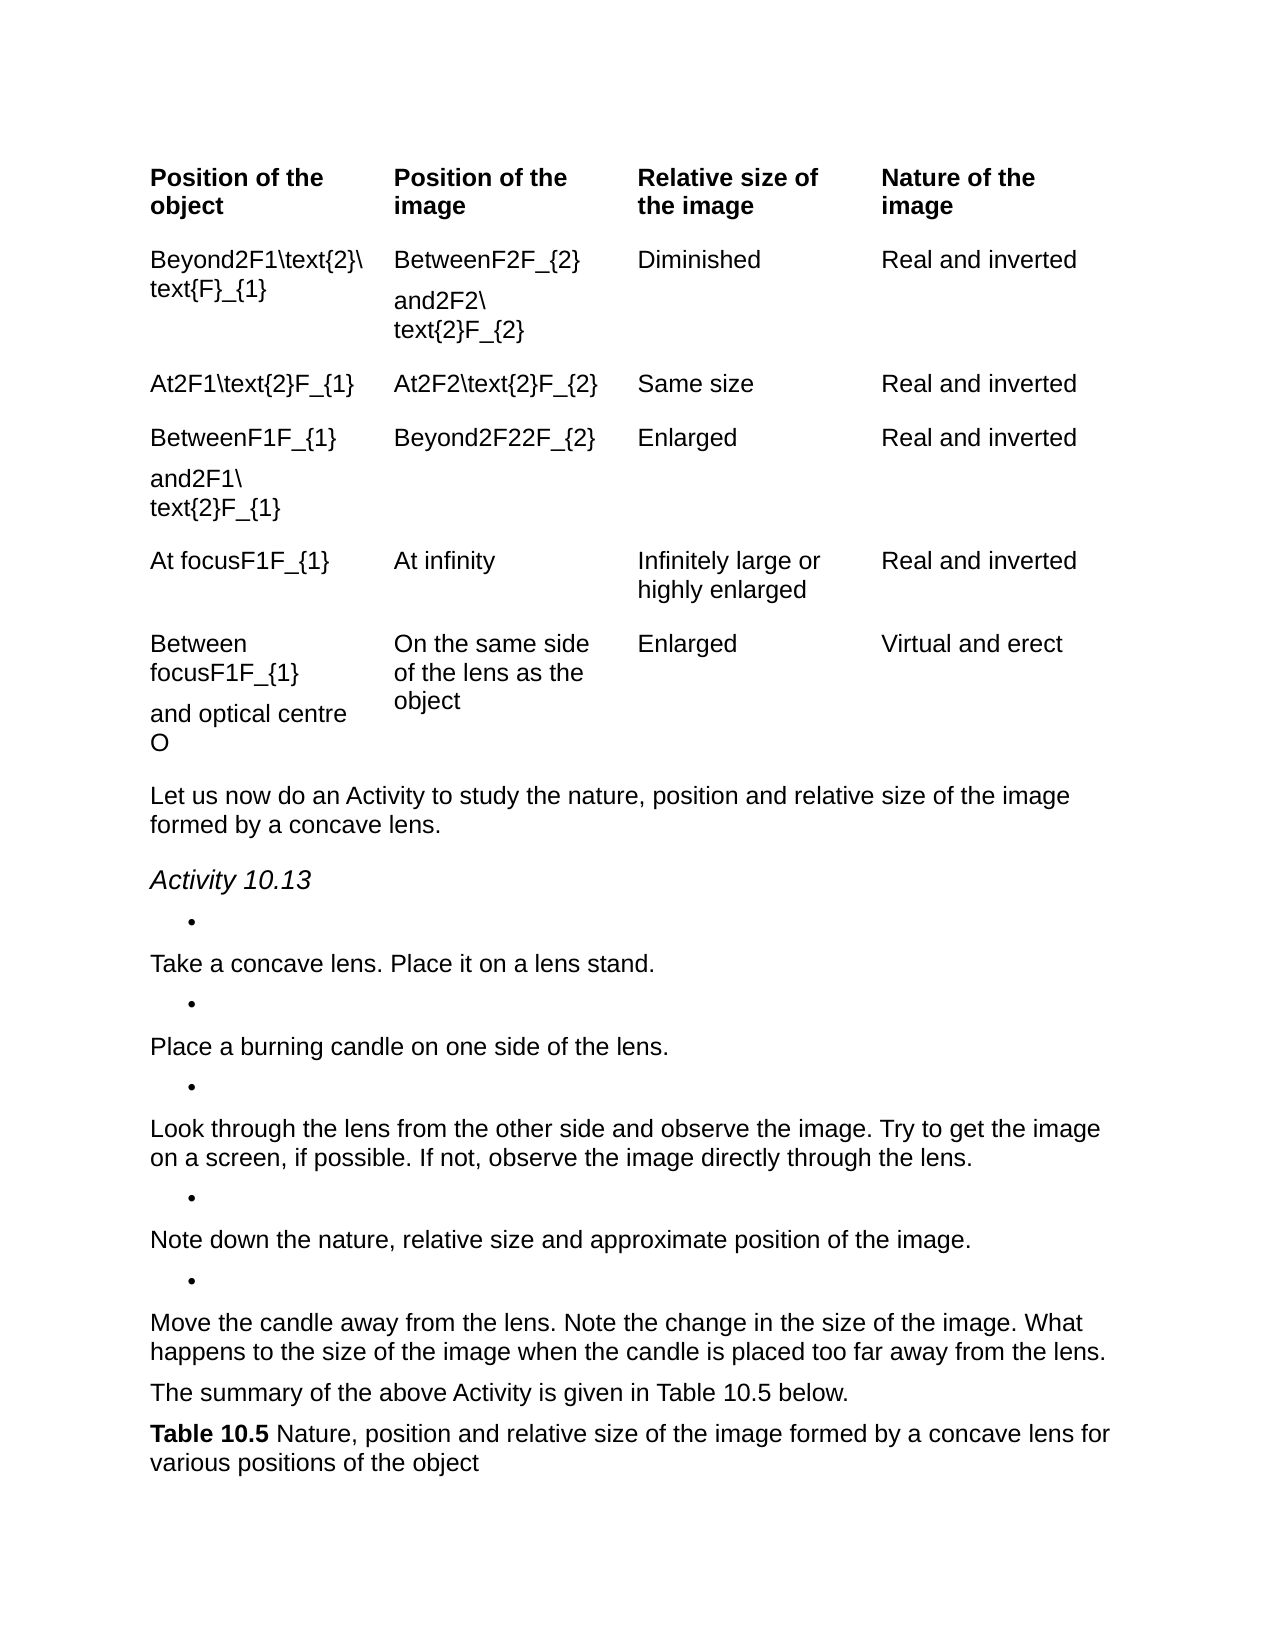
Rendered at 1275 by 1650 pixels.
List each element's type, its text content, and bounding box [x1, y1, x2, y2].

table_cell At2F2\text{2}F_{2} [383, 356, 626, 410]
table_cell Real and inverted [870, 233, 1114, 356]
table_cell Beyond2F22F_{2} [383, 410, 626, 534]
table_cell Enlarged [626, 616, 870, 769]
table_cell Infinitely large or highly enlarged [626, 534, 870, 616]
subtitle Activity 10.13 [150, 864, 1125, 895]
table_header Position of the object [139, 150, 382, 232]
text Table 10.5 Nature, position and relative size of the image formed by a concave lens for various positions of the object [150, 1419, 1125, 1477]
table_cell Beyond2F1\text{2}\text{F}_{1} [139, 233, 382, 356]
table_cell Real and inverted [870, 356, 1114, 410]
table_cell Between focusF1F_{1} and optical centre O [139, 616, 382, 769]
table_header Nature of the image [870, 150, 1114, 232]
table_cell Real and inverted [870, 410, 1114, 534]
text Place a burning candle on one side of the lens. [150, 1031, 1125, 1060]
table_cell BetweenF1F_{1} and2F1\text{2}F_{1} [139, 410, 382, 534]
text Move the candle away from the lens. Note the change in the size of the image. What happens to the size of the image when the candle is placed too far away from the lens. [150, 1308, 1125, 1366]
table_cell Enlarged [626, 410, 870, 534]
table_header Relative size of the image [626, 150, 870, 232]
text Take a concave lens. Place it on a lens stand. [150, 949, 1125, 978]
text Look through the lens from the other side and observe the image. Try to get the image on a screen, if possible. If not, observe the image directly through the lens. [150, 1114, 1125, 1172]
text The summary of the above Activity is given in Table 10.5 below. [150, 1378, 1125, 1407]
table_cell Same size [626, 356, 870, 410]
table_cell At2F1\text{2}F_{1} [139, 356, 382, 410]
table_cell At focusF1F_{1} [139, 534, 382, 616]
table_cell Real and inverted [870, 534, 1114, 616]
table_cell On the same side of the lens as the object [383, 616, 626, 769]
table_cell BetweenF2F_{2} and2F2\text{2}F_{2} [383, 233, 626, 356]
text Let us now do an Activity to study the nature, position and relative size of the image formed by a concave lens. [150, 781, 1125, 839]
table_cell At infinity [383, 534, 626, 616]
table_header Position of the image [383, 150, 626, 232]
table_cell Virtual and erect [870, 616, 1114, 769]
table_cell Diminished [626, 233, 870, 356]
text Note down the nature, relative size and approximate position of the image. [150, 1225, 1125, 1254]
